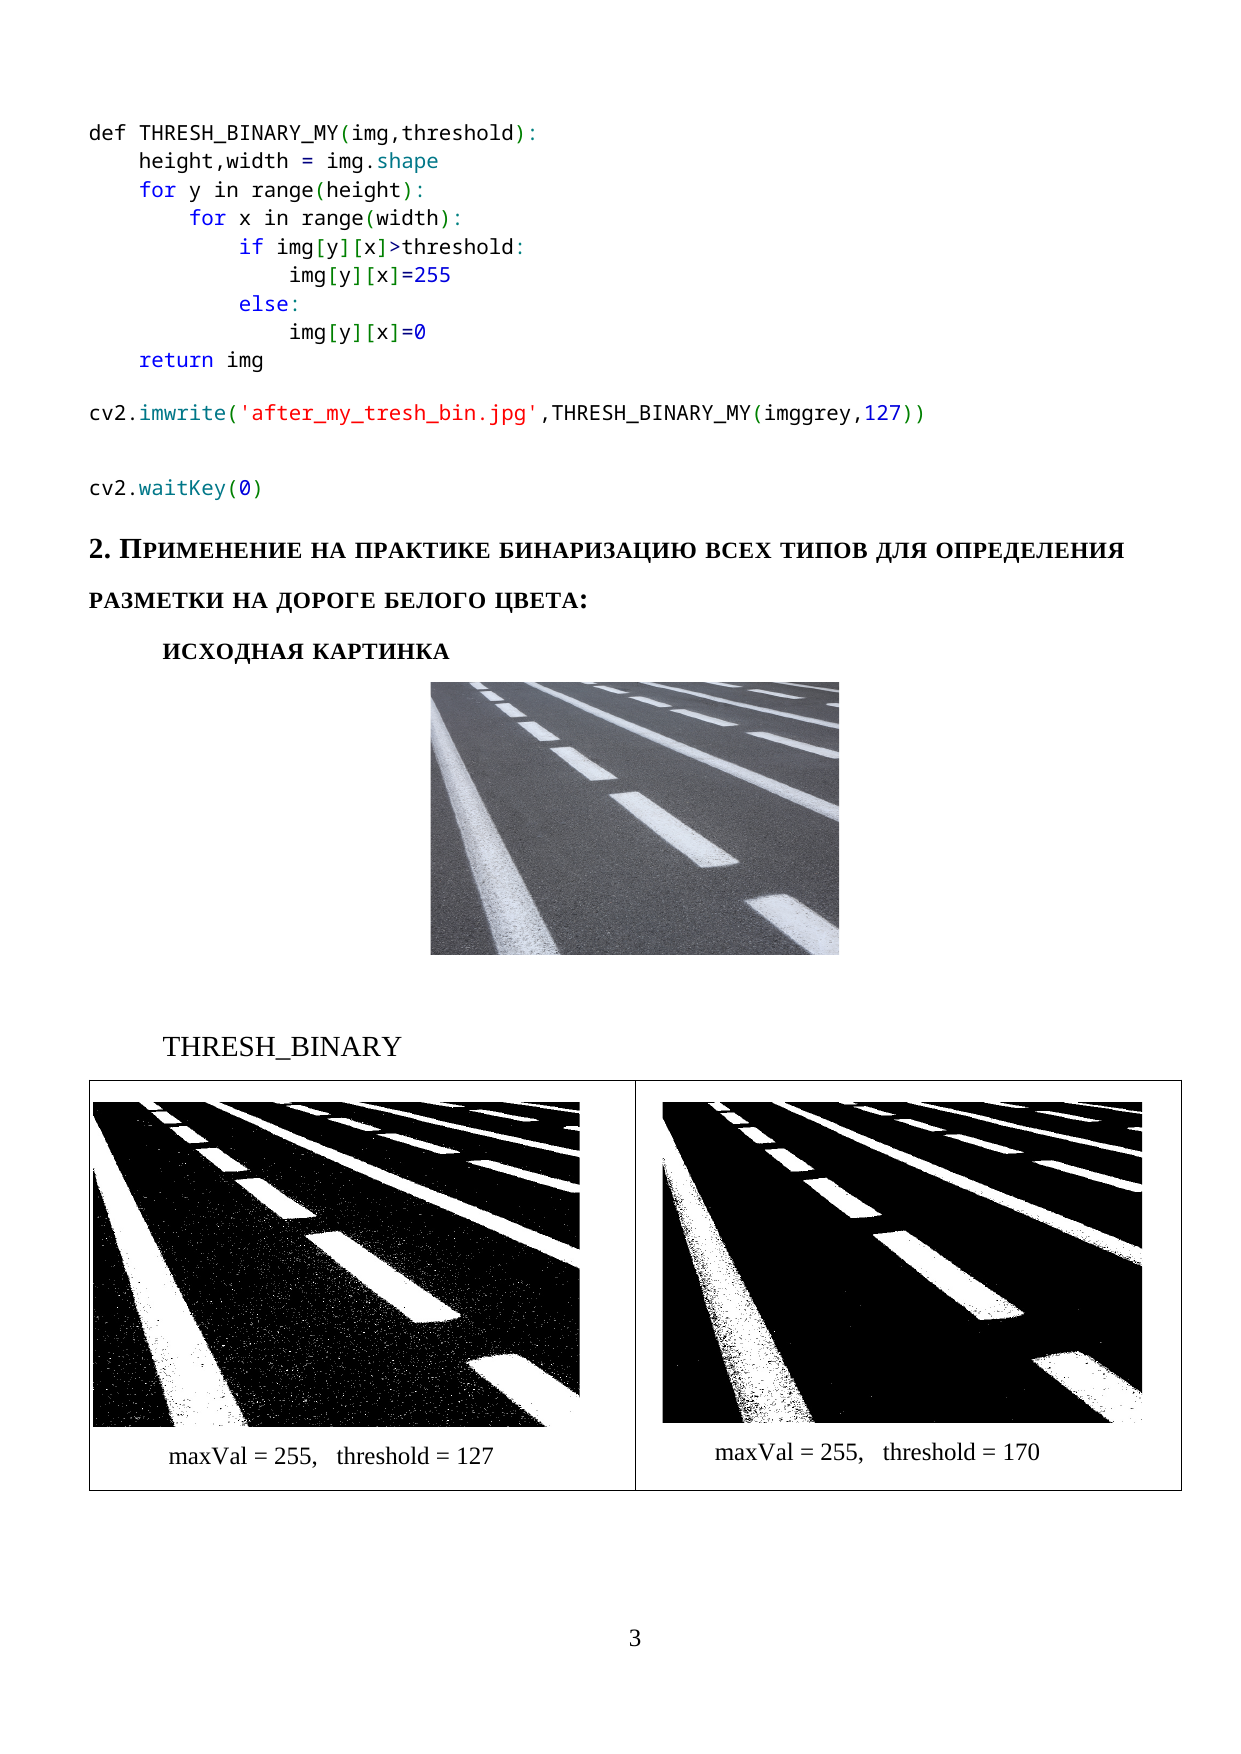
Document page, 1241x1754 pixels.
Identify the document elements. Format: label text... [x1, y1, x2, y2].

text for x in range(width): [89, 203, 1181, 232]
picture [430, 682, 840, 955]
text height,width = img.shape [89, 147, 1181, 175]
text if img[y][x]>threshold: [89, 232, 1181, 260]
text for y in range(height): [89, 175, 1181, 203]
text img[y][x]=255 [89, 260, 1181, 289]
text исходная картинка [89, 632, 1181, 666]
table_header maxVal = 255, threshold = 127 [90, 1081, 635, 1490]
text 2. Применение на практике бинаризацию всех типов для определения разметки на дороге белого цвета: [89, 531, 1181, 615]
text cv2.waitKey(0) [89, 473, 1181, 502]
text return img [89, 346, 1181, 374]
text cv2.imwrite('after_my_tresh_bin.jpg',THRESH_BINARY_MY(imggrey,127)) [89, 398, 1181, 426]
text THRESH_BINARY [89, 1029, 1181, 1063]
picture [662, 1102, 1143, 1423]
picture [93, 1102, 580, 1427]
table_header maxVal = 255, threshold = 170 [636, 1081, 1181, 1490]
text else: [89, 289, 1181, 317]
text img[y][x]=0 [89, 317, 1181, 346]
text def THRESH_BINARY_MY(img,threshold): [89, 118, 1181, 147]
